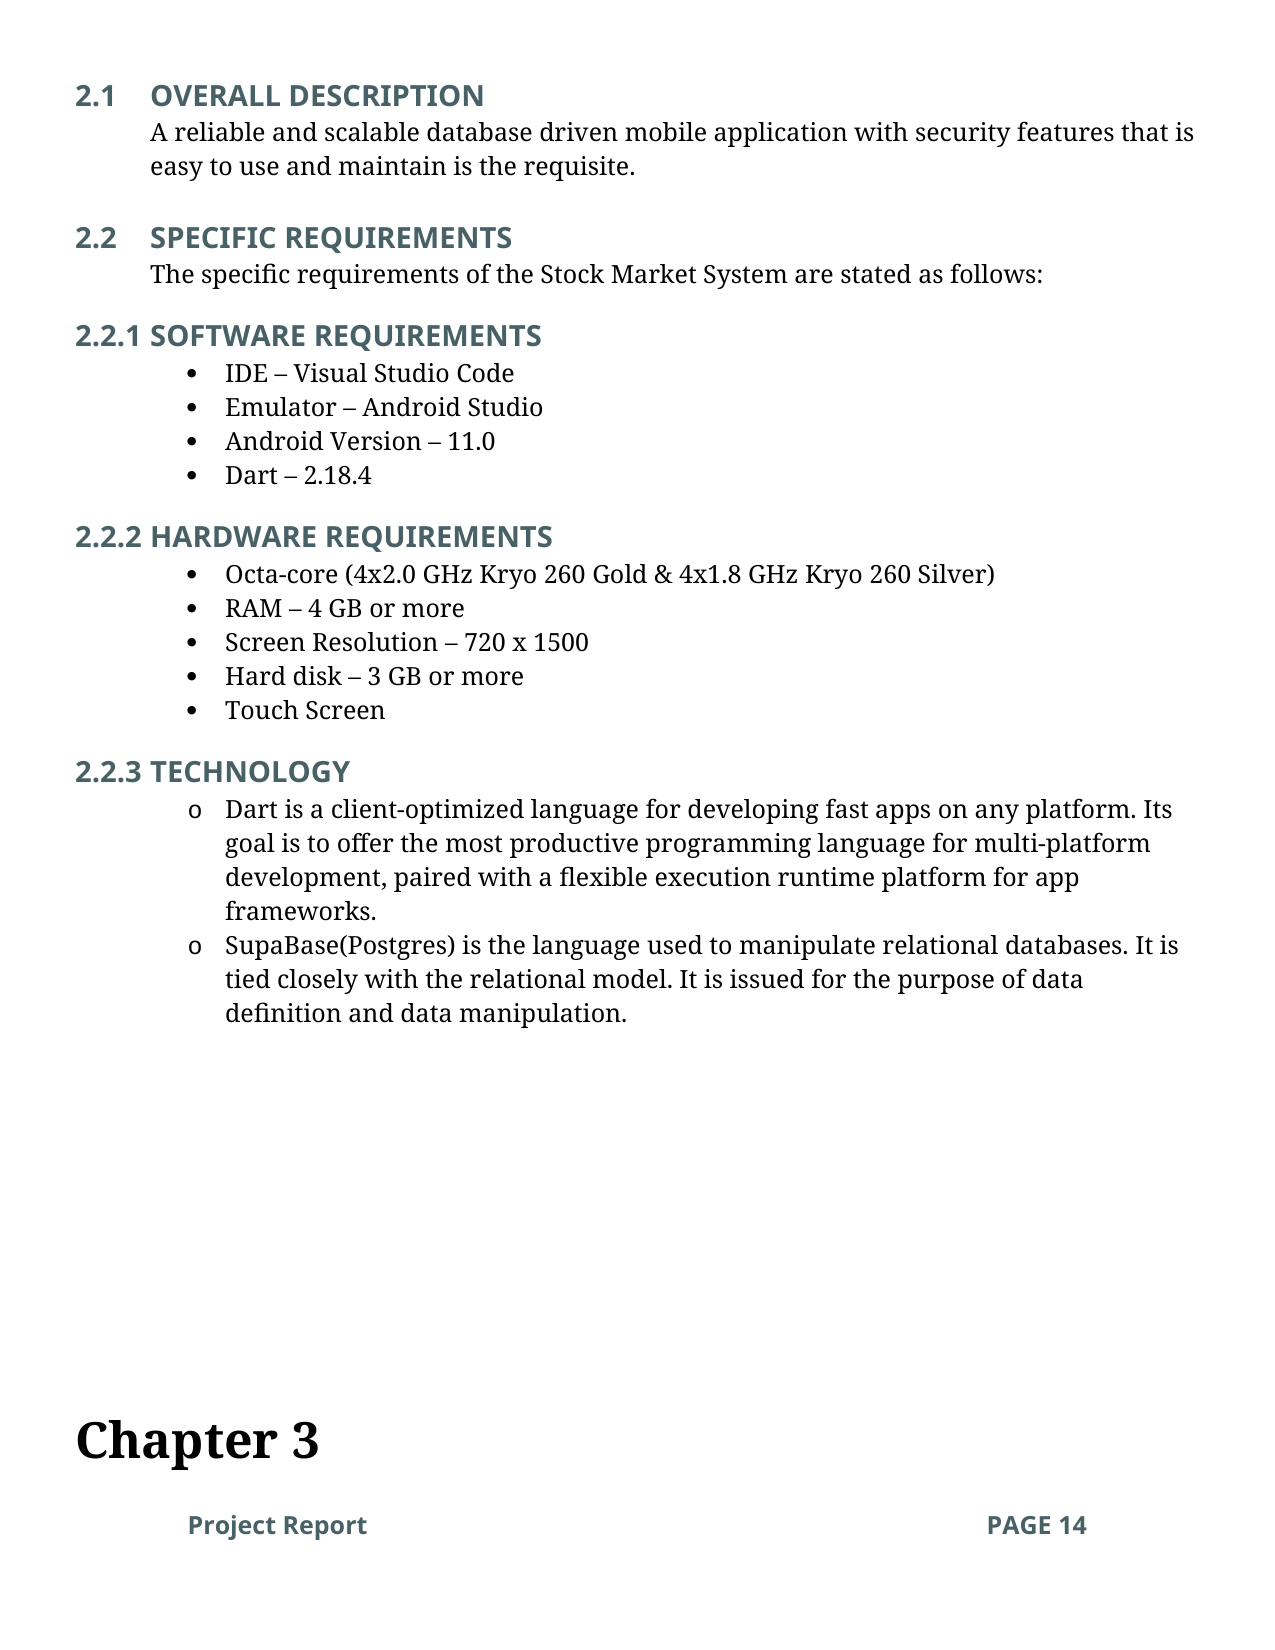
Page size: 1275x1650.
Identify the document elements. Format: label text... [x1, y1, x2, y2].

subtitle 2.1 OVERALL DESCRIPTION [75, 75, 1200, 115]
list Dart – 2.18.4 [187, 457, 1200, 492]
subtitle 2.2.1 SOFTWARE REQUIREMENTS [75, 316, 1200, 355]
subtitle 2.2 SPECIFIC REQUIREMENTS [75, 217, 1200, 257]
text A reliable and scalable database driven mobile application with security features that is easy to use and maintain is the requisite. [150, 115, 1200, 183]
list IDE – Visual Studio Code [187, 355, 1200, 389]
text The specific requirements of the Stock Market System are stated as follows: [75, 257, 1200, 291]
list Dart is a client-optimized language for developing fast apps on any platform. Its goal is to offer the most productive programming language for multi-platform development, paired with a flexible execution runtime platform for app frameworks. [187, 791, 1200, 928]
list Octa-core (4x2.0 GHz Kryo 260 Gold & 4x1.8 GHz Kryo 260 Silver) [187, 556, 1200, 590]
list Touch Screen [187, 692, 1200, 727]
subtitle 2.2.3 TECHNOLOGY [75, 752, 1200, 791]
subtitle 2.2.2 HARDWARE REQUIREMENTS [75, 517, 1200, 556]
list Android Version – 11.0 [187, 423, 1200, 457]
list SupaBase(Postgres) is the language used to manipulate relational databases. It is tied closely with the relational model. It is issued for the purpose of data definition and data manipulation. [187, 928, 1200, 1030]
list Hard disk – 3 GB or more [187, 658, 1200, 692]
subtitle Chapter 3 [75, 1405, 1200, 1473]
list Screen Resolution – 720 x 1500 [187, 624, 1200, 658]
list RAM – 4 GB or more [187, 590, 1200, 624]
list Emulator – Android Studio [187, 389, 1200, 423]
